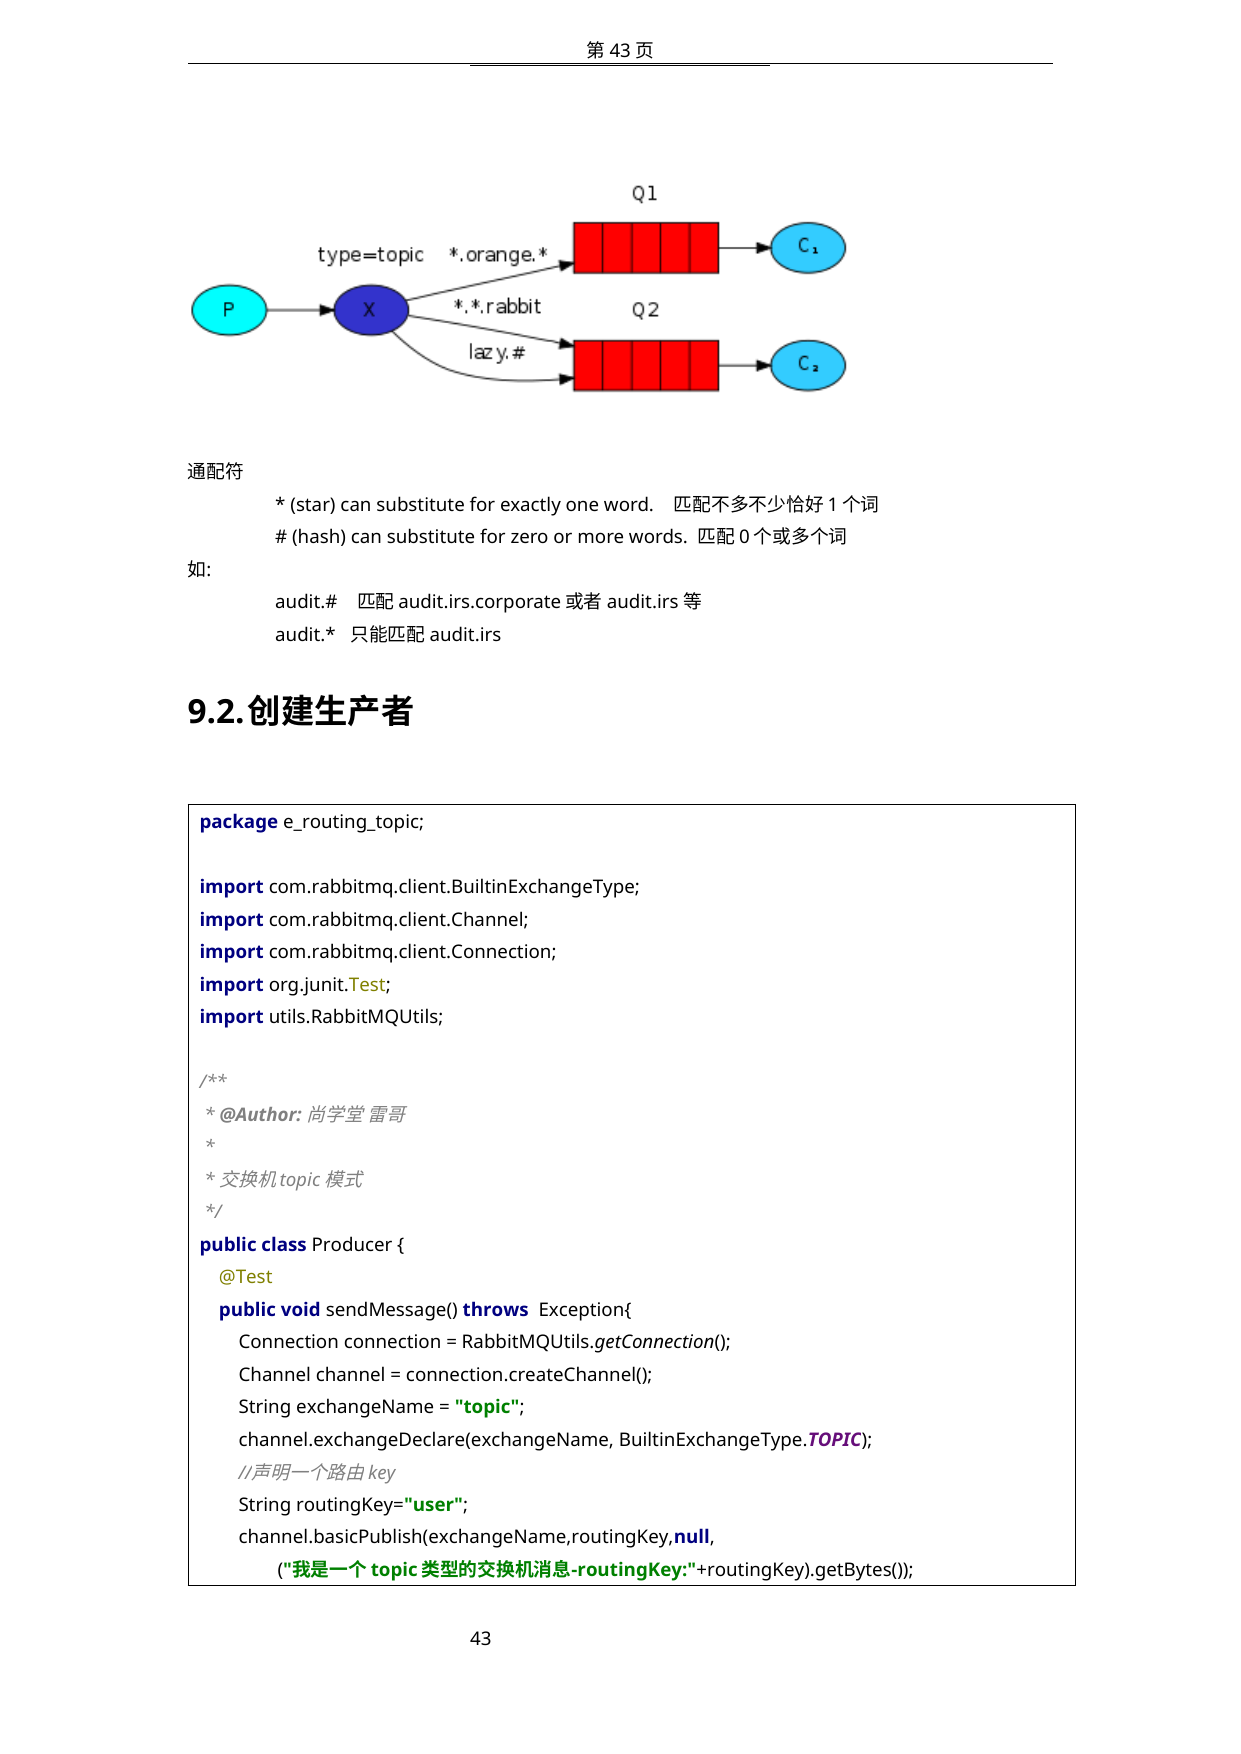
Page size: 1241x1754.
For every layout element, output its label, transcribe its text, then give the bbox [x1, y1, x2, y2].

text audit.# 匹配audit.irs.corporate或者 audit.irs 等 [187, 584, 1053, 617]
subtitle 创建生产者 [187, 677, 1053, 742]
text 如: [187, 552, 1053, 584]
text * (star) can substitute for exactly one word. 匹配不多不少恰好1个词 [187, 487, 1053, 519]
text # (hash) can substitute for zero or more words. 匹配0个或多个词 [187, 519, 1053, 552]
picture [187, 162, 851, 430]
text 通配符 [187, 454, 1053, 487]
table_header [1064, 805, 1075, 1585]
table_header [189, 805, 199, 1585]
text audit.* 只能匹配 audit.irs [231, 617, 1053, 649]
